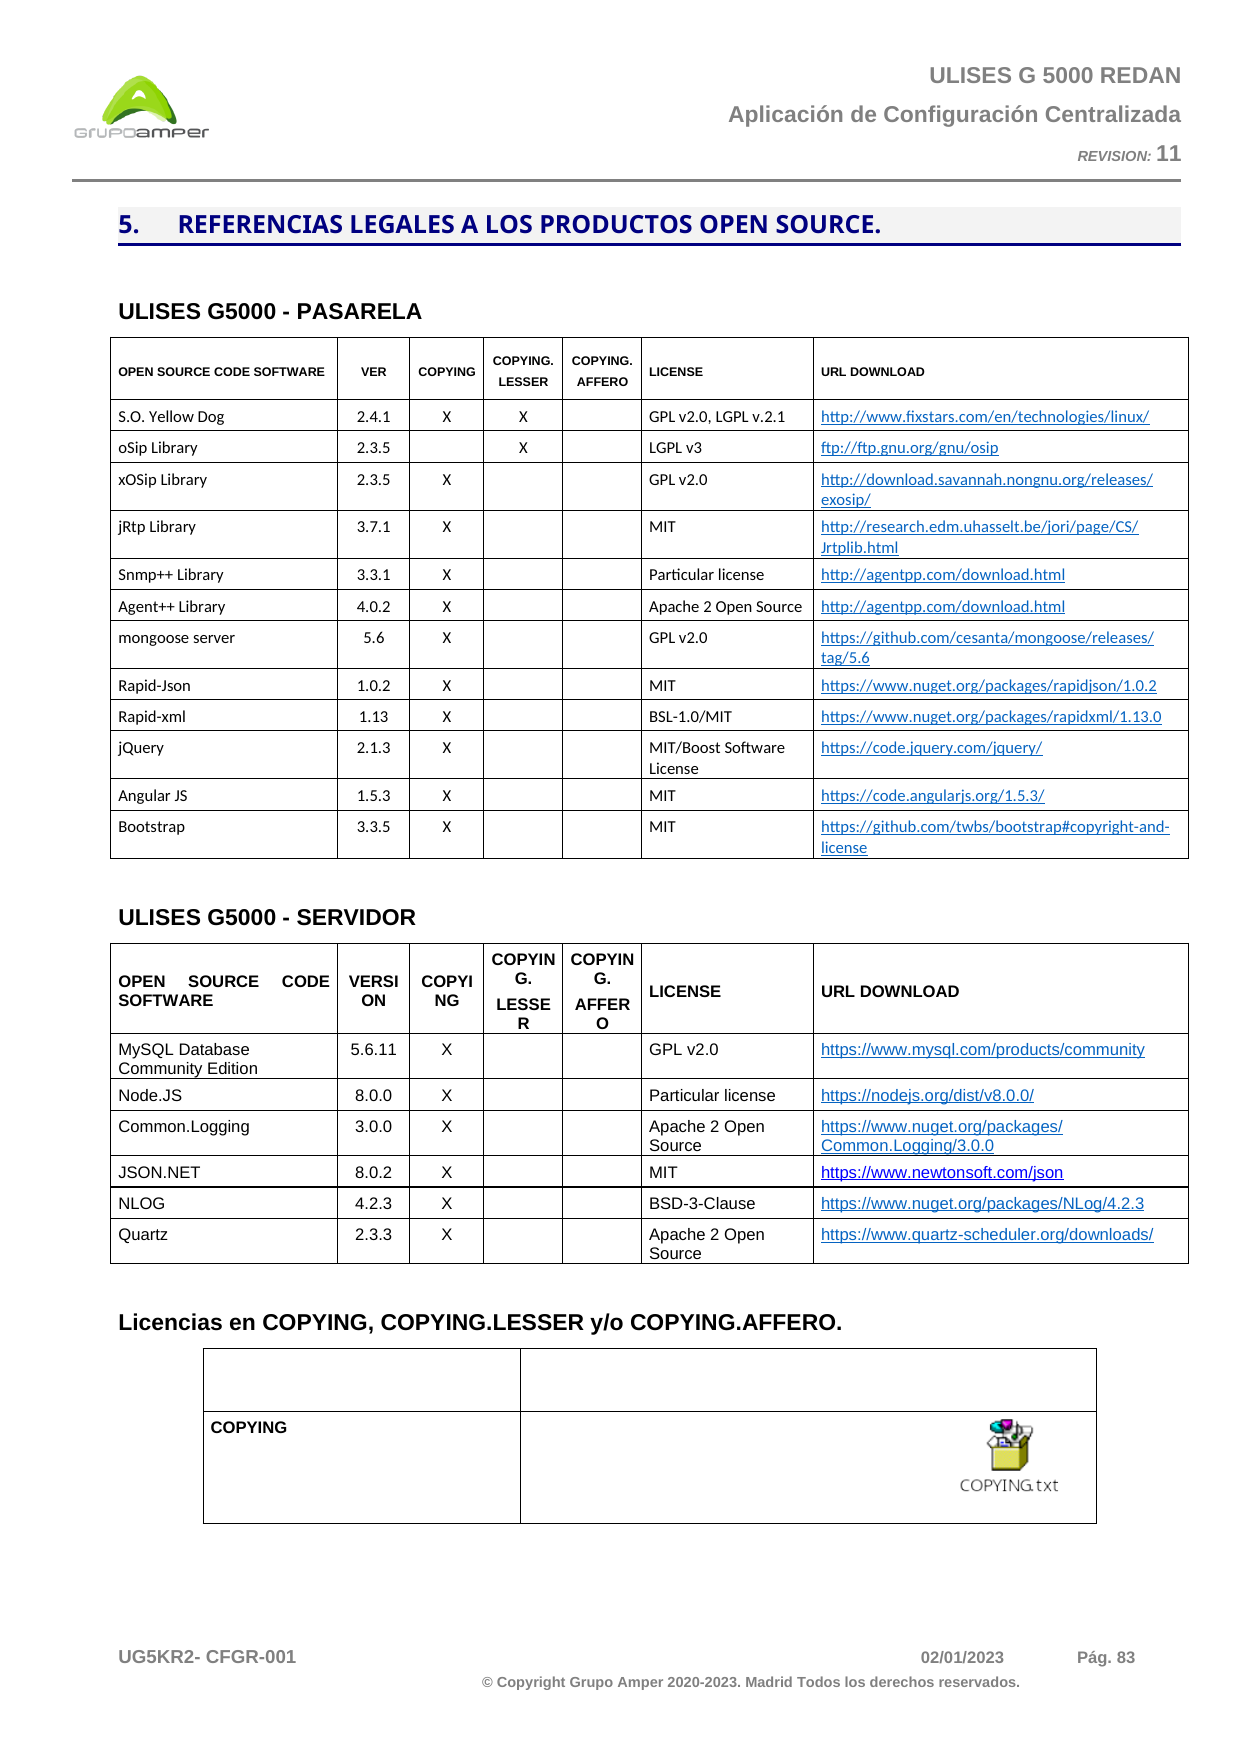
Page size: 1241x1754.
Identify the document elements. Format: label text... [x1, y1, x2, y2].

table_cell Particular license [642, 1079, 813, 1109]
table_cell MIT [642, 511, 813, 557]
table_cell 3.0.0 [338, 1111, 409, 1155]
table_cell [484, 1219, 562, 1263]
table_cell 1.0.2 [338, 669, 409, 699]
table_cell 2.3.5 [338, 463, 409, 509]
table_cell [563, 1034, 641, 1078]
table_cell [484, 1188, 562, 1218]
table_cell 2.3.3 [338, 1219, 409, 1263]
table_header LICENSE [642, 944, 813, 1033]
table_cell X [410, 1188, 483, 1218]
table_cell COPYING [204, 1412, 520, 1523]
table_cell [521, 1412, 1096, 1523]
table_cell [484, 811, 562, 857]
text ULISES G5000 - SERVIDOR [118, 903, 1181, 930]
table_cell GPL v2.0 [642, 621, 813, 668]
table_cell [484, 463, 562, 509]
table_cell ftp://ftp.gnu.org/gnu/osip [814, 431, 1188, 462]
table_cell https://www.nuget.org/packages/rapidjson/1.0.2 [814, 669, 1188, 699]
table_cell http://download.savannah.nongnu.org/releases/exosip/ [814, 463, 1188, 509]
table_cell 4.0.2 [338, 590, 409, 620]
table_cell MIT [642, 811, 813, 857]
table_cell MIT [642, 1156, 813, 1186]
subtitle Referencias legales a los productos Open Source. [118, 207, 1181, 243]
table_cell 1.5.3 [338, 779, 409, 809]
table_cell [410, 431, 483, 462]
table_cell https://github.com/cesanta/mongoose/releases/tag/5.6 [814, 621, 1188, 668]
table_cell X [410, 400, 483, 430]
table_cell 2.1.3 [338, 731, 409, 778]
table_header OPEN SOURCE CODE SOFTWARE [111, 944, 337, 1033]
table_cell X [410, 1111, 483, 1155]
table_cell GPL v2.0 [642, 1034, 813, 1078]
text ULISES G5000 - PASARELA [118, 298, 1181, 324]
table_cell [563, 811, 641, 857]
table_cell Snmp++ Library [111, 559, 337, 589]
table_cell X [410, 779, 483, 809]
table_cell jQuery [111, 731, 337, 778]
table_cell X [410, 1156, 483, 1186]
table_cell [484, 1111, 562, 1155]
table_header LICENSE [642, 338, 813, 399]
table_cell [563, 621, 641, 668]
table_cell X [410, 1219, 483, 1263]
table_cell [484, 731, 562, 778]
table_cell Apache 2 Open Source [642, 590, 813, 620]
table_cell X [410, 1079, 483, 1109]
table_cell Bootstrap [111, 811, 337, 857]
table_cell 3.3.5 [338, 811, 409, 857]
table_cell [563, 559, 641, 589]
table_cell X [410, 669, 483, 699]
table_cell 1.13 [338, 700, 409, 730]
picture [71, 64, 211, 151]
table_cell GPL v2.0 [642, 463, 813, 509]
table_cell BSD-3-Clause [642, 1188, 813, 1218]
table_cell MIT/Boost Software License [642, 731, 813, 778]
table_cell MySQL Database Community Edition [111, 1034, 337, 1078]
text Licencias en COPYING, COPYING.LESSER y/o COPYING.AFFERO. [118, 1309, 1181, 1336]
table_cell jRtp Library [111, 511, 337, 557]
table_cell 8.0.0 [338, 1079, 409, 1109]
table_cell X [410, 1034, 483, 1078]
table_cell [563, 431, 641, 462]
table_cell 5.6.11 [338, 1034, 409, 1078]
table_cell X [484, 400, 562, 430]
table_cell BSL-1.0/MIT [642, 700, 813, 730]
table_cell [563, 669, 641, 699]
table_cell [563, 1111, 641, 1155]
table_cell https://www.newtonsoft.com/json [814, 1156, 1188, 1186]
table_cell [563, 1188, 641, 1218]
table_cell [484, 621, 562, 668]
table_cell X [410, 700, 483, 730]
table_cell Apache 2 Open Source [642, 1111, 813, 1155]
table_cell http://agentpp.com/download.html [814, 559, 1188, 589]
table_cell MIT [642, 779, 813, 809]
table_cell https://www.nuget.org/packages/NLog/4.2.3 [814, 1188, 1188, 1218]
table_cell MIT [642, 669, 813, 699]
table_cell X [410, 811, 483, 857]
table_cell S.O. Yellow Dog [111, 400, 337, 430]
table_cell Angular JS [111, 779, 337, 809]
table_cell Common.Logging [111, 1111, 337, 1155]
table_header COPYING. AFFERO [563, 944, 641, 1033]
table_cell https://www.nuget.org/packages/Common.Logging/3.0.0 [814, 1111, 1188, 1155]
table_cell LGPL v3 [642, 431, 813, 462]
table_cell X [484, 431, 562, 462]
table_header URL DOWNLOAD [814, 338, 1188, 399]
table_header COPYING [410, 944, 483, 1033]
table_cell http://www.fixstars.com/en/technologies/linux/ [814, 400, 1188, 430]
table_cell [563, 700, 641, 730]
table_cell X [410, 731, 483, 778]
table_cell https://github.com/twbs/bootstrap#copyright-and-license [814, 811, 1188, 857]
table_header COPYING [410, 338, 483, 399]
table_header COPYING. LESSER [484, 944, 562, 1033]
table_header VERSION [338, 944, 409, 1033]
table_cell Rapid-Json [111, 669, 337, 699]
table_cell [563, 590, 641, 620]
table_cell xOSip Library [111, 463, 337, 509]
table_cell 3.7.1 [338, 511, 409, 557]
table_cell Quartz [111, 1219, 337, 1263]
table_cell mongoose server [111, 621, 337, 668]
table_cell Node.JS [111, 1079, 337, 1109]
table_cell X [410, 621, 483, 668]
table_cell oSip Library [111, 431, 337, 462]
table_cell https://nodejs.org/dist/v8.0.0/ [814, 1079, 1188, 1109]
table_cell https://www.quartz-scheduler.org/downloads/ [814, 1219, 1188, 1263]
table_cell 3.3.1 [338, 559, 409, 589]
table_cell [484, 700, 562, 730]
table_header OPEN SOURCE CODE SOFTWARE [111, 338, 337, 399]
table_cell GPL v2.0, LGPL v.2.1 [642, 400, 813, 430]
table_cell 2.4.1 [338, 400, 409, 430]
table_cell [563, 1156, 641, 1186]
table_header [521, 1349, 1096, 1411]
table_cell https://www.nuget.org/packages/rapidxml/1.13.0 [814, 700, 1188, 730]
table_cell http://research.edm.uhasselt.be/jori/page/CS/Jrtplib.html [814, 511, 1188, 557]
table_cell [563, 779, 641, 809]
table_header COPYING. LESSER [484, 338, 562, 399]
table_cell Rapid-xml [111, 700, 337, 730]
table_header URL DOWNLOAD [814, 944, 1188, 1033]
table_cell Particular license [642, 559, 813, 589]
table_cell X [410, 463, 483, 509]
table_cell [484, 590, 562, 620]
table_cell https://www.mysql.com/products/community [814, 1034, 1188, 1078]
table_cell [484, 1034, 562, 1078]
table_header VER [338, 338, 409, 399]
table_cell X [410, 590, 483, 620]
table_cell [484, 779, 562, 809]
table_cell 5.6 [338, 621, 409, 668]
table_cell https://code.jquery.com/jquery/ [814, 731, 1188, 778]
table_cell [563, 511, 641, 557]
table_cell 2.3.5 [338, 431, 409, 462]
table_cell [563, 731, 641, 778]
table_cell X [410, 511, 483, 557]
table_cell JSON.NET [111, 1156, 337, 1186]
table_cell [484, 669, 562, 699]
table_cell 4.2.3 [338, 1188, 409, 1218]
table_cell [484, 559, 562, 589]
table_cell X [410, 559, 483, 589]
table_cell NLOG [111, 1188, 337, 1218]
table_cell https://code.angularjs.org/1.5.3/ [814, 779, 1188, 809]
table_cell 8.0.2 [338, 1156, 409, 1186]
table_cell [563, 400, 641, 430]
table_cell Apache 2 Open Source [642, 1219, 813, 1263]
table_cell [484, 511, 562, 557]
table_cell [563, 463, 641, 509]
table_header [204, 1349, 520, 1411]
table_cell Agent++ Library [111, 590, 337, 620]
table_cell [563, 1219, 641, 1263]
table_cell [563, 1079, 641, 1109]
table_header COPYING. AFFERO [563, 338, 641, 399]
table_cell [484, 1079, 562, 1109]
table_cell [484, 1156, 562, 1186]
table_cell http://agentpp.com/download.html [814, 590, 1188, 620]
